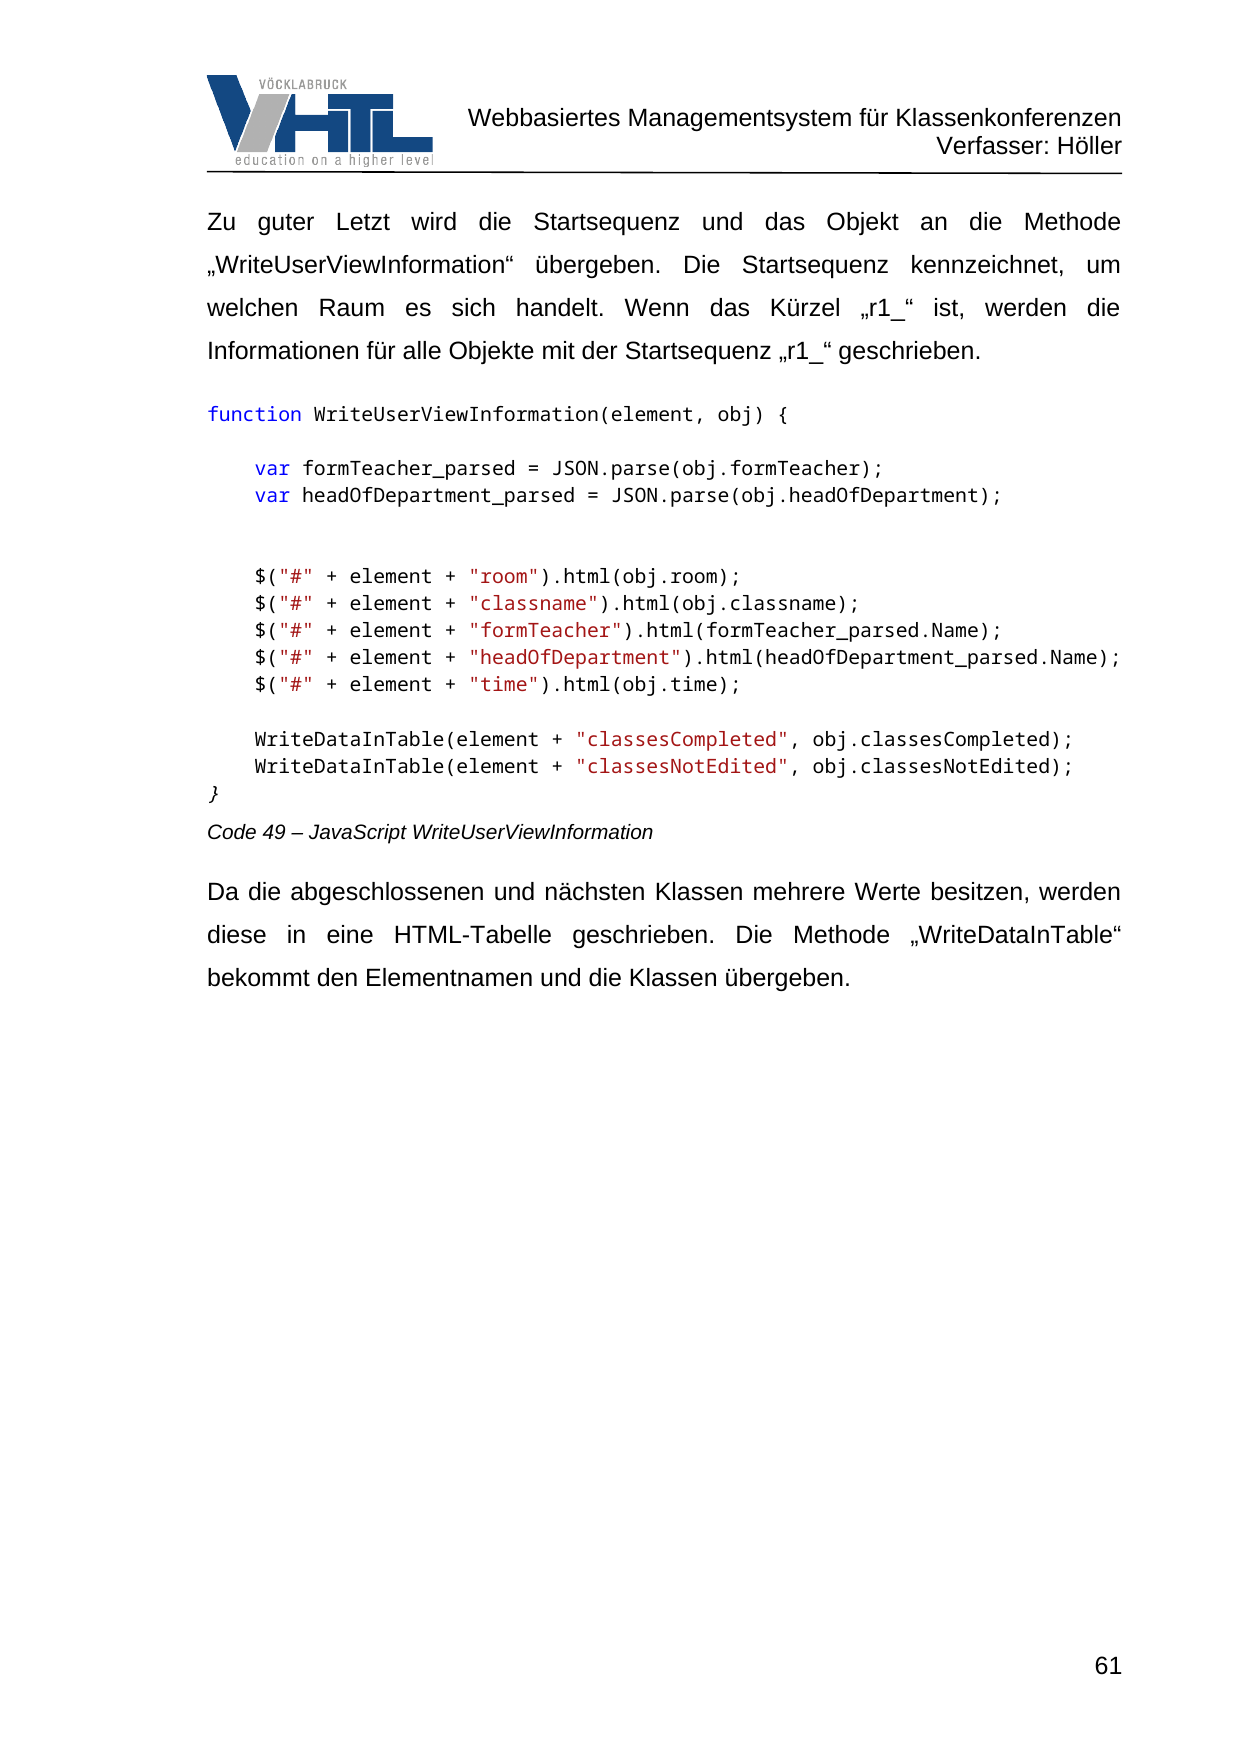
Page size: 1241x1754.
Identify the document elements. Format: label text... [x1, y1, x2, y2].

picture [206, 75, 433, 167]
text WriteDataInTable(element + "classesCompleted", obj.classesCompleted); [207, 726, 1122, 753]
text $("#" + element + "time").html(obj.time); [207, 670, 1122, 697]
text var formTeacher_parsed = JSON.parse(obj.formTeacher); [207, 454, 1122, 481]
text var headOfDepartment_parsed = JSON.parse(obj.headOfDepartment); [207, 481, 1122, 508]
text } [207, 779, 1122, 807]
text $("#" + element + "classname").html(obj.classname); [207, 589, 1122, 616]
text WriteDataInTable(element + "classesNotEdited", obj.classesNotEdited); [207, 753, 1122, 779]
text function WriteUserViewInformation(element, obj) { [207, 400, 1122, 427]
text Code 49 – JavaScript WriteUserViewInformation [207, 820, 1122, 844]
text Zu guter Letzt wird die Startsequenz und das Objekt an die Methode „WriteUserViewInformation“ übergeben. Die Startsequenz kennzeichnet, um welchen Raum es sich handelt. Wenn das Kürzel „r1_“ ist, werden die Informationen für alle Objekte mit der Startsequenz „r1_“ geschrieben. [207, 207, 1122, 365]
text $("#" + element + "formTeacher").html(formTeacher_parsed.Name); [207, 616, 1122, 643]
text $("#" + element + "room").html(obj.room); [207, 562, 1122, 589]
text $("#" + element + "headOfDepartment").html(headOfDepartment_parsed.Name); [207, 643, 1122, 670]
text Da die abgeschlossenen und nächsten Klassen mehrere Werte besitzen, werden diese in eine HTML-Tabelle geschrieben. Die Methode „WriteDataInTable“ bekommt den Elementnamen und die Klassen übergeben. [207, 877, 1122, 992]
